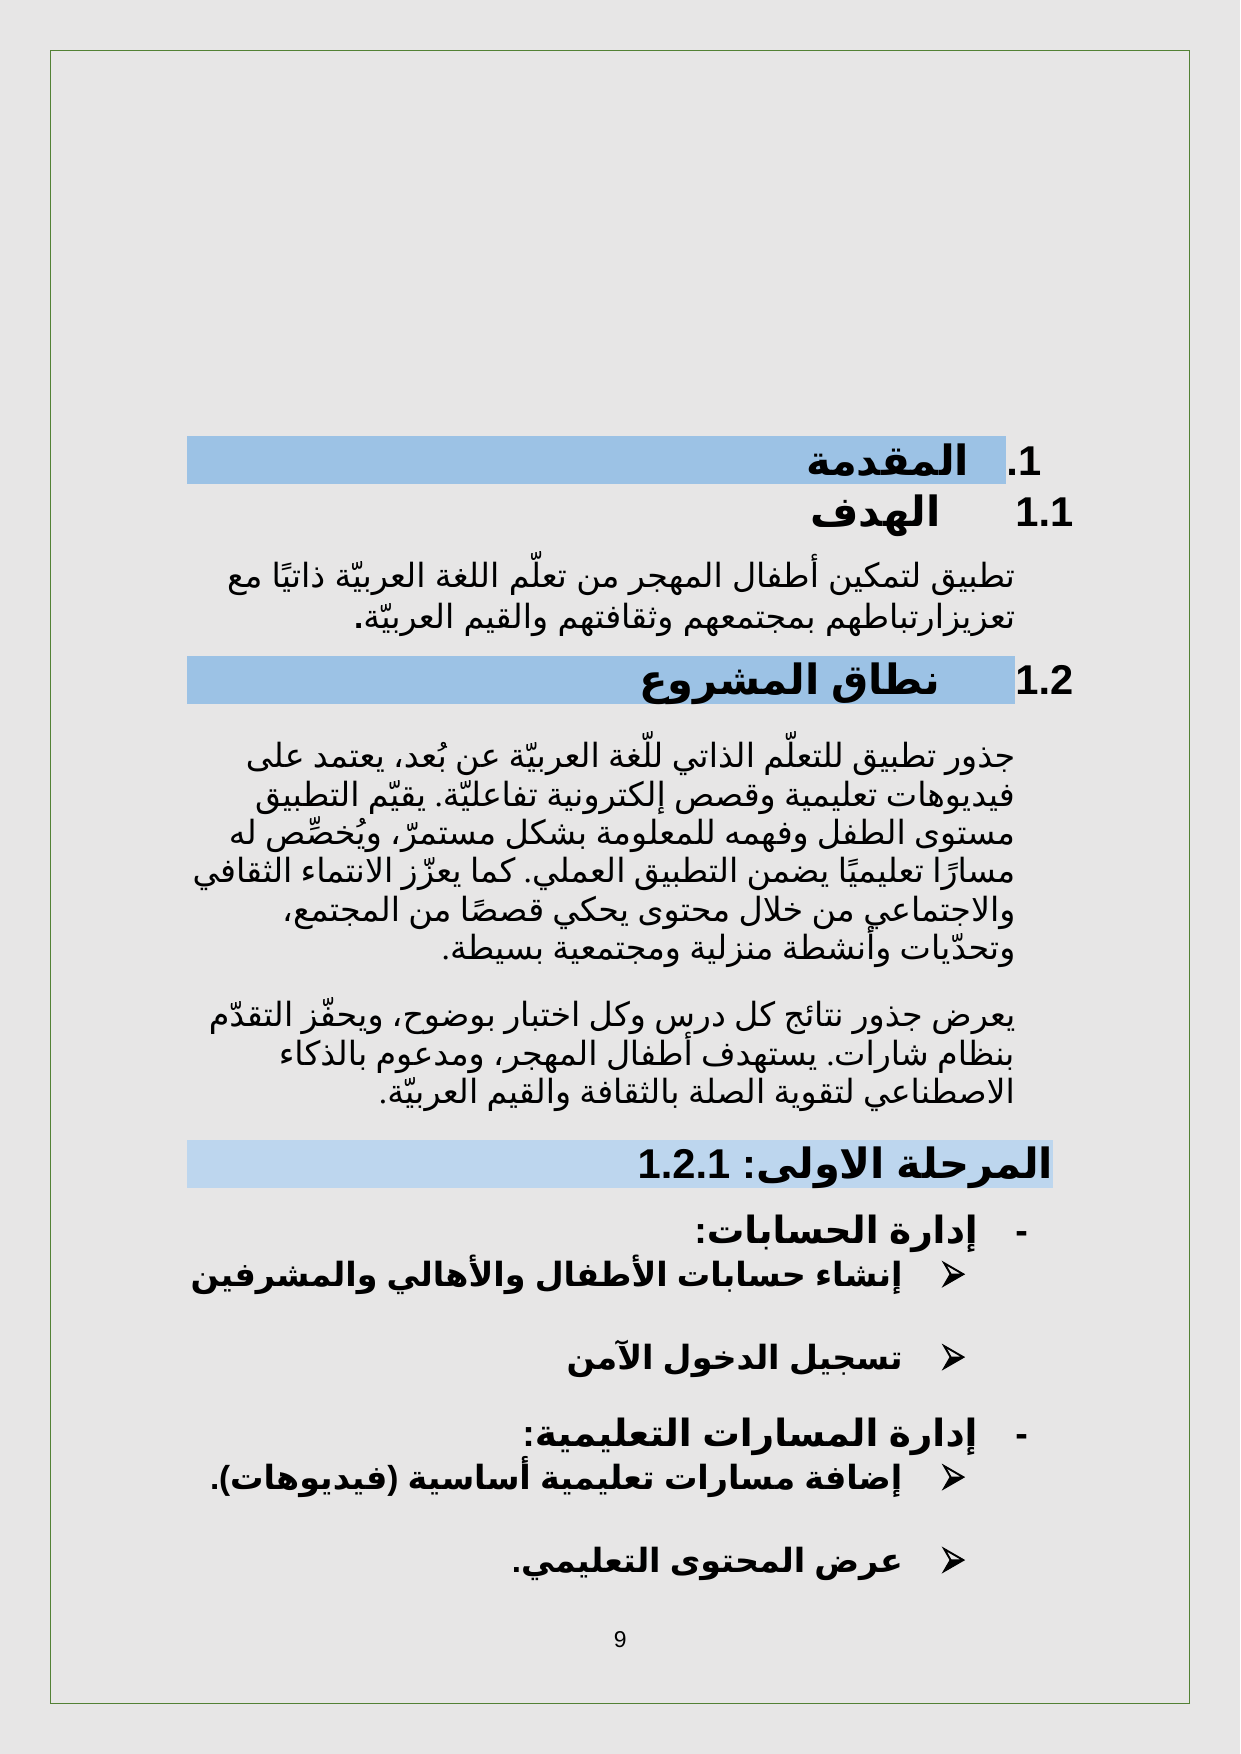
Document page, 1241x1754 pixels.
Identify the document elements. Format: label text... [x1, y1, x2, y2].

text يعرض جذور نتائج كل درس وكل اختبار بوضوح، ويحفّز التقدّم بنظام شارات. يستهدف أطفال المهجر، ومدعوم بالذكاء الاصطناعي لتقوية الصلة بالثقافة والقيم العربيّة. [187, 996, 1015, 1111]
text جذور تطبيق للتعلّم الذاتي للّغة العربيّة عن بُعد، يعتمد على فيديوهات تعليمية وقصص إلكترونية تفاعليّة. يقيّم التطبيق مستوى الطفل وفهمه للمعلومة بشكل مستمرّ، ويُخصِّص له مسارًا تعليميًا يضمن التطبيق العملي. كما يعزّز الانتماء الثقافي والاجتماعي من خلال محتوى يحكي قصصًا من المجتمع، وتحدّيات وأنشطة منزلية ومجتمعية بسيطة. [187, 737, 1015, 967]
list عرض المحتوى التعليمي. [187, 1541, 940, 1579]
list إدارة المسارات التعليمية: [187, 1411, 1015, 1454]
list إدارة الحسابات: [187, 1208, 1015, 1251]
list تسجيل الدخول الآمن [187, 1338, 940, 1376]
text تطبيق لتمكين أطفال المهجر من تعلّم اللغة العربيّة ذاتيًا مع تعزيزارتباطهم بمجتمعهم وثقافتهم والقيم العربيّة. [187, 556, 1015, 636]
text المرحلة الاولى: 1.2.1 [187, 1140, 1053, 1188]
list إنشاء حسابات الأطفال والأهالي والمشرفين [187, 1255, 940, 1335]
list إضافة مسارات تعليمية أساسية (فيديوهات). [187, 1458, 940, 1538]
list نطاق المشروع [187, 656, 1015, 704]
list الهدف [187, 488, 1015, 536]
list المقدمة [187, 436, 1006, 484]
